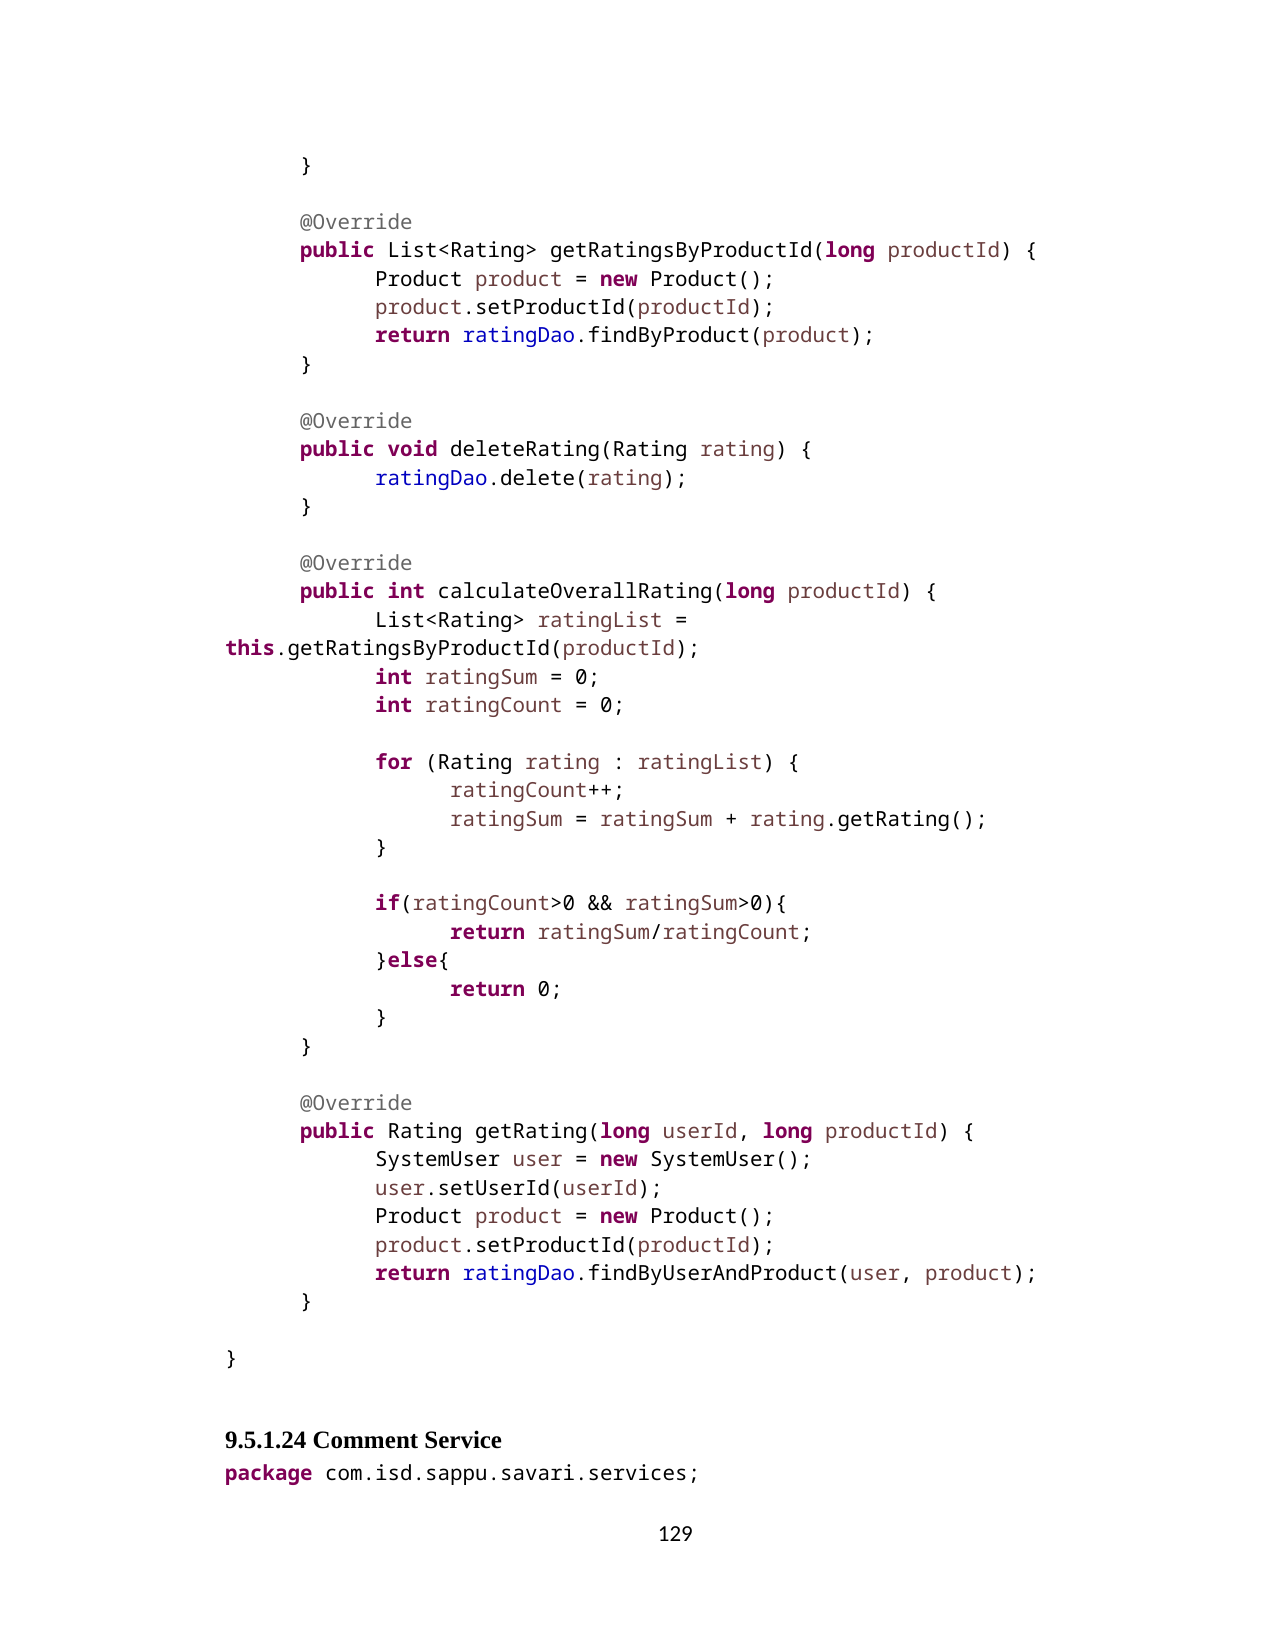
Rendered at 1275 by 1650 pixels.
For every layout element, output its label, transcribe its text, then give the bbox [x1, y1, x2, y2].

text int ratingCount = 0; [225, 690, 1125, 719]
text }else{ [225, 945, 1125, 974]
text user.setUserId(userId); [225, 1173, 1125, 1201]
text public void deleteRating(Rating rating) { [225, 434, 1125, 463]
text public Rating getRating(long userId, long productId) { [225, 1116, 1125, 1144]
text product.setProductId(productId); [225, 292, 1125, 321]
text ratingDao.delete(rating); [225, 463, 1125, 491]
text return ratingDao.findByProduct(product); [225, 321, 1125, 349]
text } [225, 832, 1125, 861]
text public List<Rating> getRatingsByProductId(long productId) { [225, 235, 1125, 264]
subtitle 9.5.1.24 Comment Service [225, 1425, 1125, 1454]
text } [225, 1031, 1125, 1059]
text public int calculateOverallRating(long productId) { [225, 577, 1125, 605]
text int ratingSum = 0; [225, 662, 1125, 690]
text package com.isd.sappu.savari.services; [225, 1458, 1125, 1486]
text } [225, 491, 1125, 520]
text @Override [225, 207, 1125, 235]
text @Override [225, 548, 1125, 577]
text return ratingSum/ratingCount; [225, 917, 1125, 945]
text } [225, 349, 1125, 377]
text return ratingDao.findByUserAndProduct(user, product); [225, 1258, 1125, 1287]
text for (Rating rating : ratingList) { [225, 747, 1125, 775]
text } [225, 1002, 1125, 1031]
text } [225, 1287, 1125, 1315]
text SystemUser user = new SystemUser(); [225, 1144, 1125, 1173]
text @Override [225, 1088, 1125, 1116]
text ratingCount++; [225, 775, 1125, 804]
text } [225, 1343, 1125, 1372]
text Product product = new Product(); [225, 264, 1125, 292]
text product.setProductId(productId); [225, 1230, 1125, 1258]
text if(ratingCount>0 && ratingSum>0){ [225, 888, 1125, 917]
text Product product = new Product(); [225, 1201, 1125, 1230]
text return 0; [225, 974, 1125, 1002]
text List<Rating> ratingList = this.getRatingsByProductId(productId); [225, 605, 1125, 662]
text ratingSum = ratingSum + rating.getRating(); [225, 804, 1125, 832]
text } [225, 150, 1125, 178]
text @Override [225, 406, 1125, 434]
